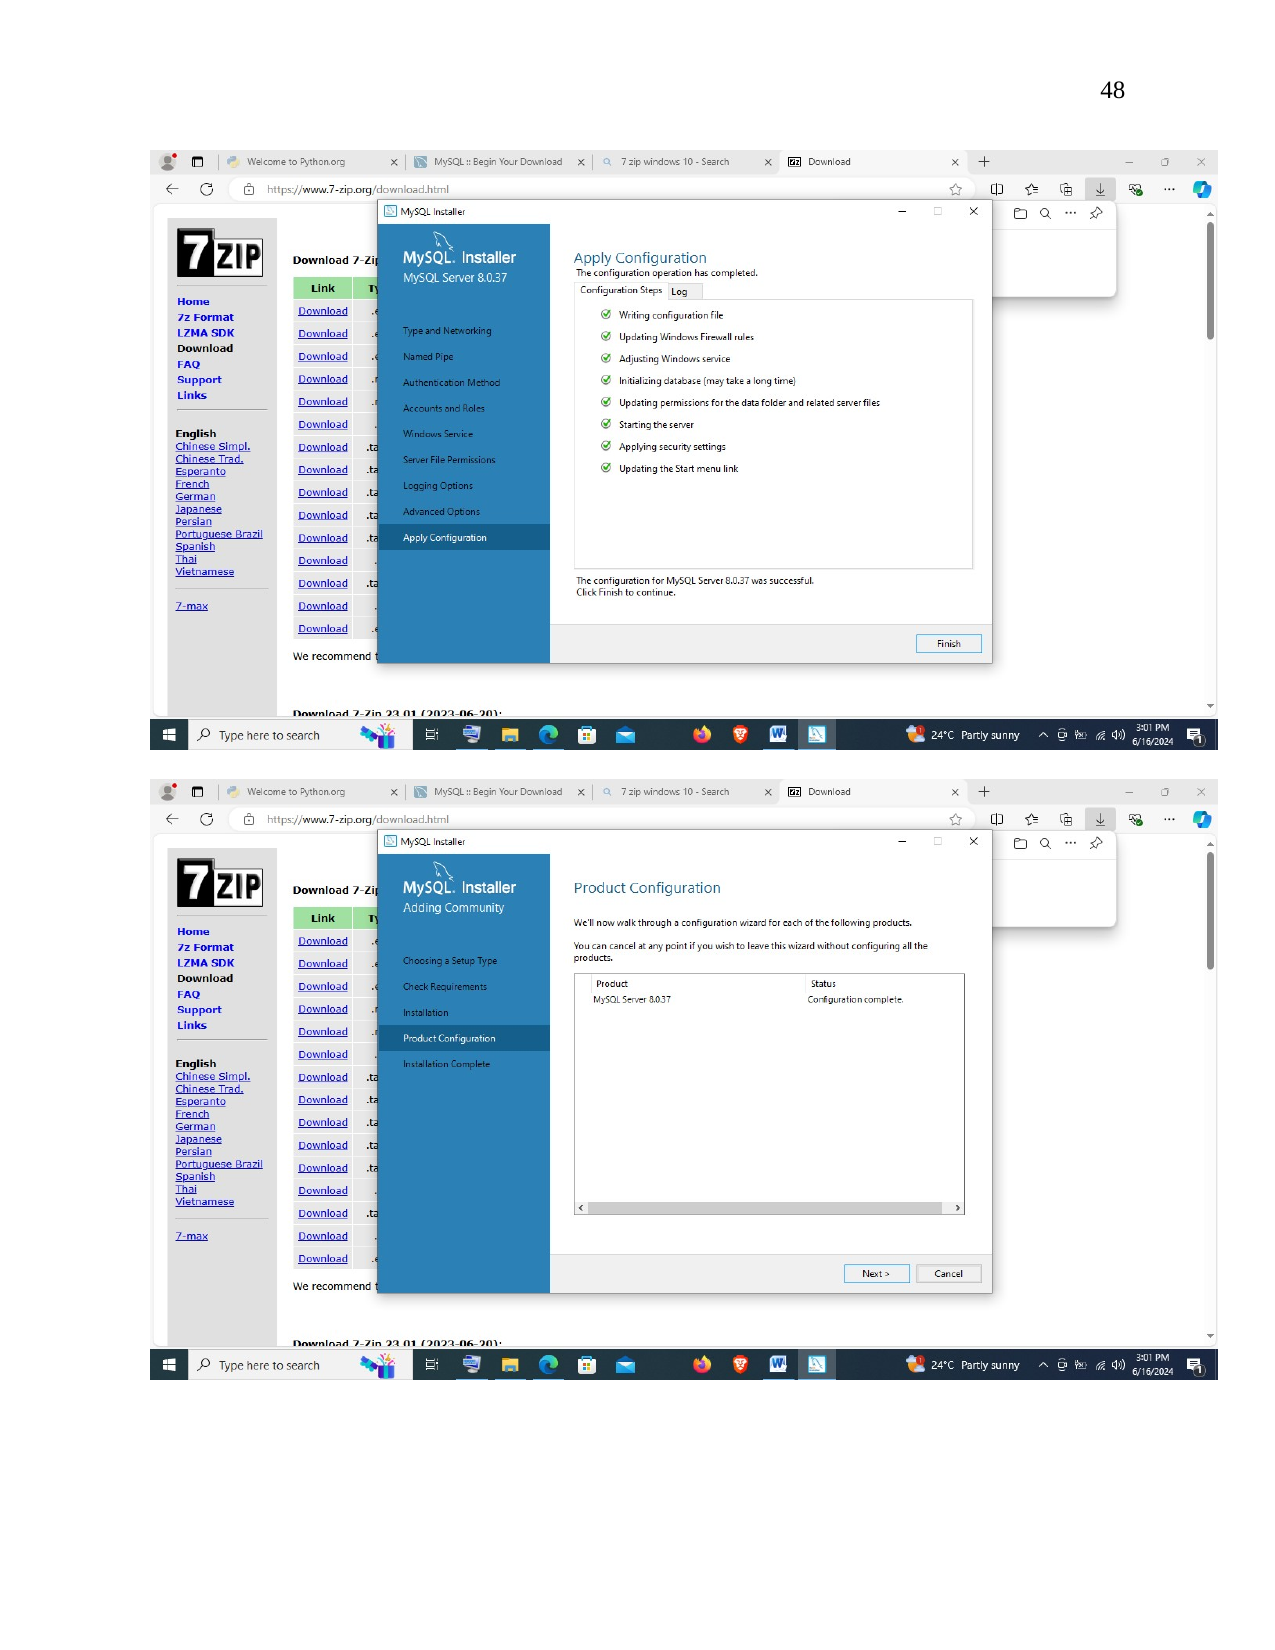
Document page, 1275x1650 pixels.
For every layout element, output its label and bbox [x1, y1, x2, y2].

picture [150, 779, 1218, 1380]
picture [150, 150, 1218, 750]
